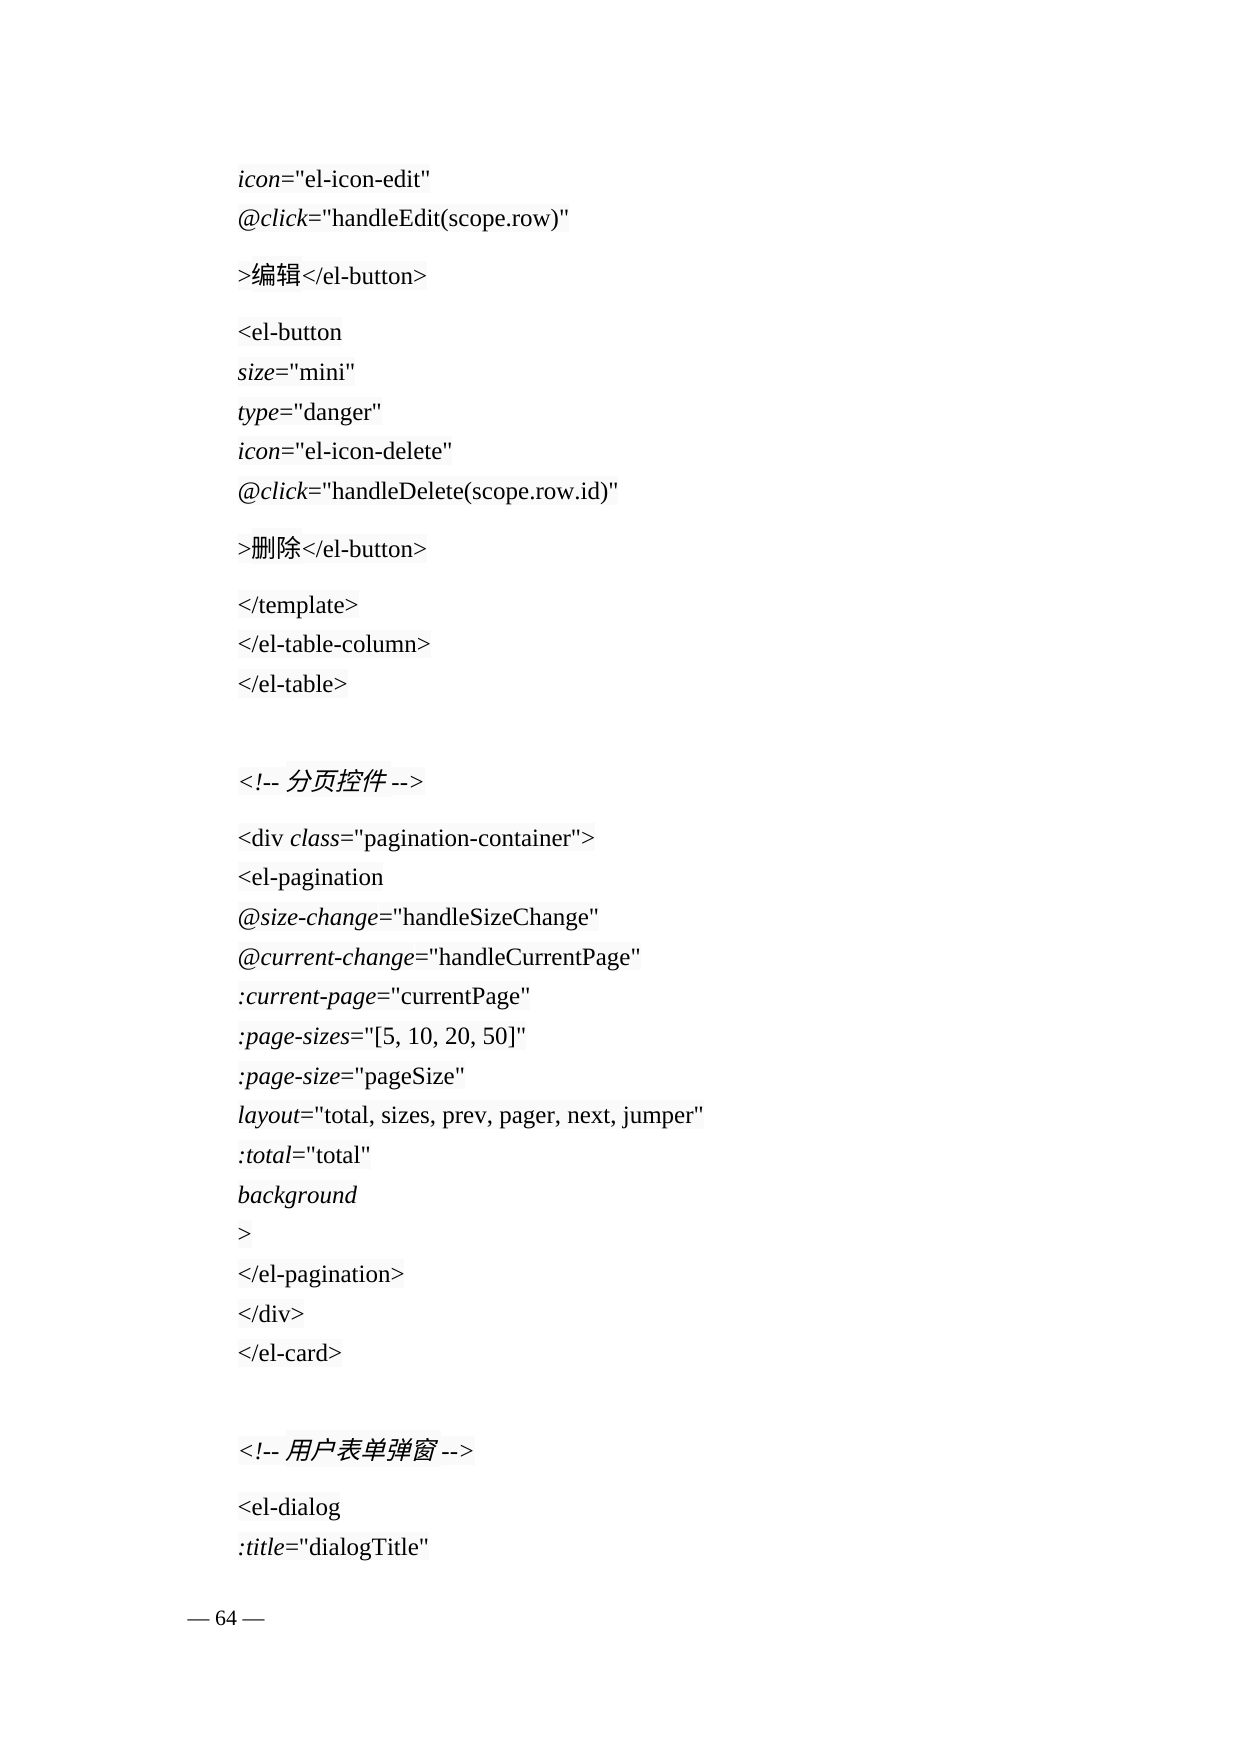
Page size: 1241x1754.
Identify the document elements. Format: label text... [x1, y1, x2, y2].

text </el-table> [187, 667, 1053, 700]
text @current-change="handleCurrentPage" [187, 940, 1053, 972]
text :current-page="currentPage" [187, 979, 1053, 1012]
text </el-pagination> [187, 1257, 1053, 1290]
text type="danger" [187, 395, 1053, 427]
text <el-button [187, 315, 1053, 348]
text @click="handleDelete(scope.row.id)" [187, 474, 1053, 507]
text >删除</el-button> [187, 514, 1053, 579]
text >编辑</el-button> [187, 241, 1053, 306]
text size="mini" [187, 355, 1053, 388]
text </div> [187, 1297, 1053, 1329]
text </el-table-column> [187, 628, 1053, 660]
text @size-change="handleSizeChange" [187, 900, 1053, 933]
text background [187, 1178, 1053, 1210]
text :page-size="pageSize" [187, 1059, 1053, 1091]
text :page-sizes="[5, 10, 20, 50]" [187, 1019, 1053, 1052]
text <div class="pagination-container"> [187, 821, 1053, 853]
text layout="total, sizes, prev, pager, next, jumper" [187, 1098, 1053, 1131]
text <!-- 分页控件 --> [187, 747, 1053, 812]
text </template> [187, 588, 1053, 620]
text <el-pagination [187, 860, 1053, 893]
text <el-dialog [187, 1490, 1053, 1523]
text icon="el-icon-delete" [187, 434, 1053, 467]
text </el-card> [187, 1337, 1053, 1369]
text :total="total" [187, 1138, 1053, 1171]
text > [187, 1218, 1053, 1250]
text @click="handleEdit(scope.row)" [187, 202, 1053, 234]
text <!-- 用户表单弹窗 --> [187, 1416, 1053, 1481]
text :title="dialogTitle" [187, 1530, 1053, 1562]
text icon="el-icon-edit" [187, 162, 1053, 194]
